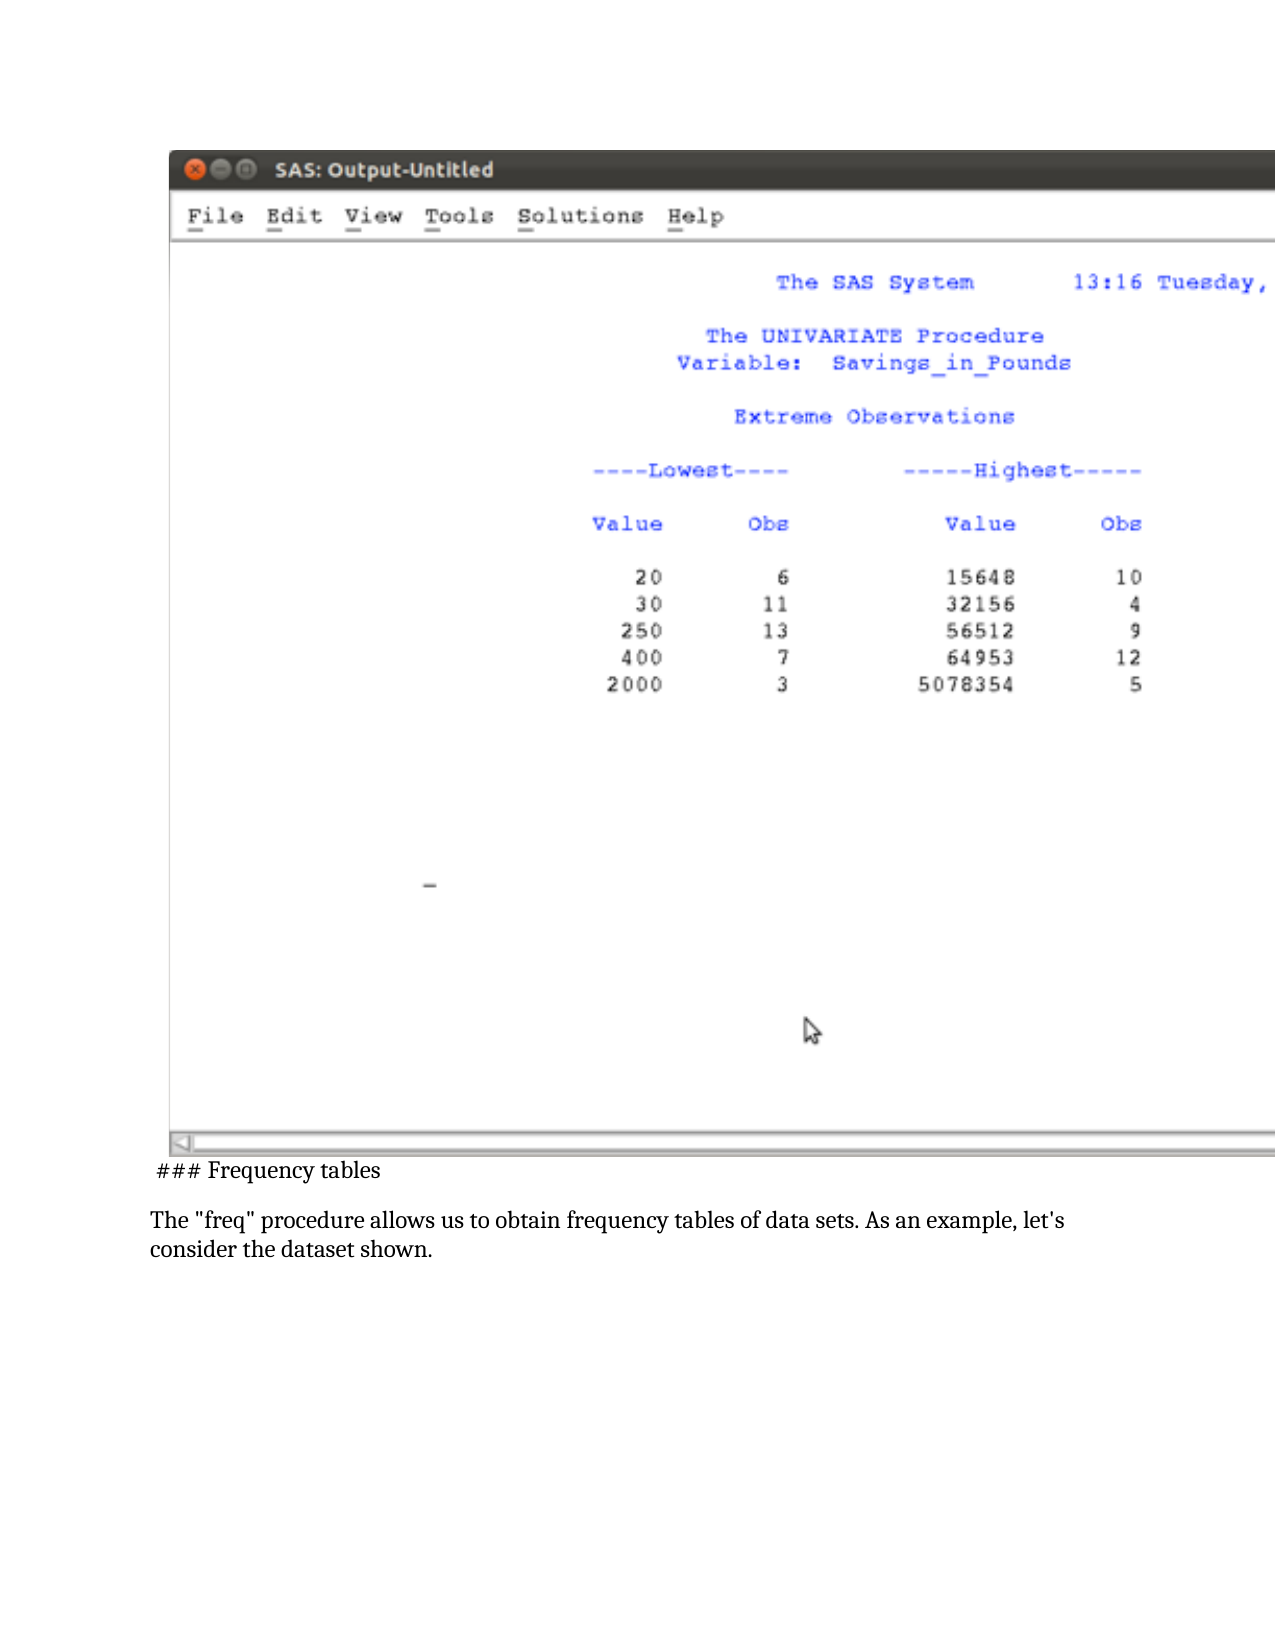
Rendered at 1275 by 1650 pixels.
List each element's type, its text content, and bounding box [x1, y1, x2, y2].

picture [168, 150, 1275, 1157]
text The "freq" procedure allows us to obtain frequency tables of data sets. As an example, let's consider the dataset shown. [150, 1206, 1125, 1263]
